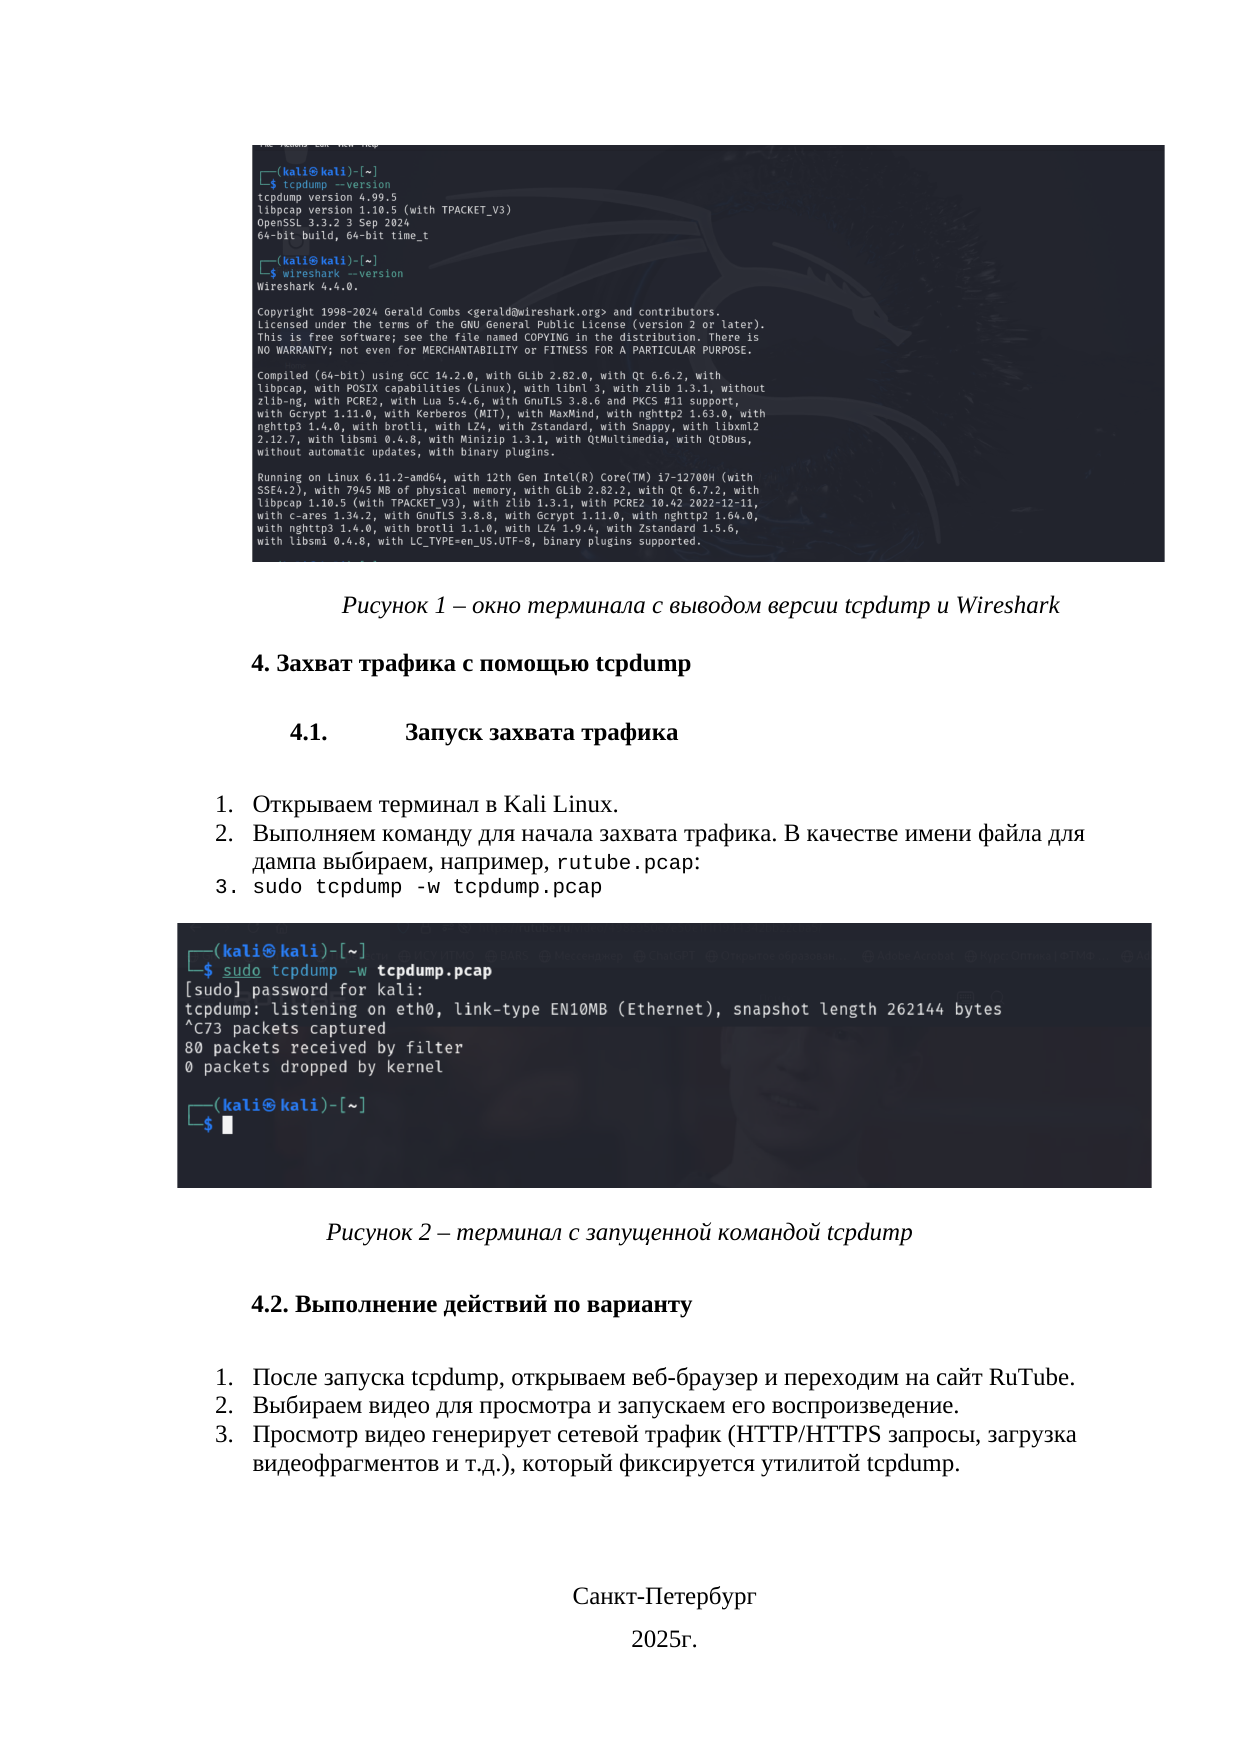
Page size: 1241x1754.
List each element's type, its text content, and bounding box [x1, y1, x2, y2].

list После запуска tcpdump, открываем веб-браузер и переходим на сайт RuTube. [215, 1362, 1152, 1390]
picture [177, 923, 1152, 1188]
list Просмотр видео генерирует сетевой трафик (HTTP/HTTPS запросы, загрузка видеофрагментов и т.д.), который фиксируется утилитой tcpdump. [215, 1419, 1152, 1477]
picture [252, 145, 1165, 562]
list Выбираем видео для просмотра и запускаем его воспроизведение. [215, 1390, 1152, 1419]
list Выполняем команду для начала захвата трафика. В качестве имени файла для дампа выбираем, например, rutube.pcap: [215, 818, 1152, 876]
subtitle 4.2. Выполнение действий по варианту [251, 1289, 1093, 1318]
list Открываем терминал в Kali Linux. [215, 789, 1152, 818]
text Рисунок 2 – терминал с запущенной командой tcpdump [252, 1217, 1152, 1246]
subtitle 4. Захват трафика с помощью tcpdump [251, 648, 1093, 677]
list sudo tcpdump -w tcpdump.pcap [215, 876, 1152, 899]
subtitle Запуск захвата трафика [290, 717, 1093, 745]
text Рисунок 1 – окно терминала с выводом версии tcpdump и Wireshark [252, 591, 1152, 619]
